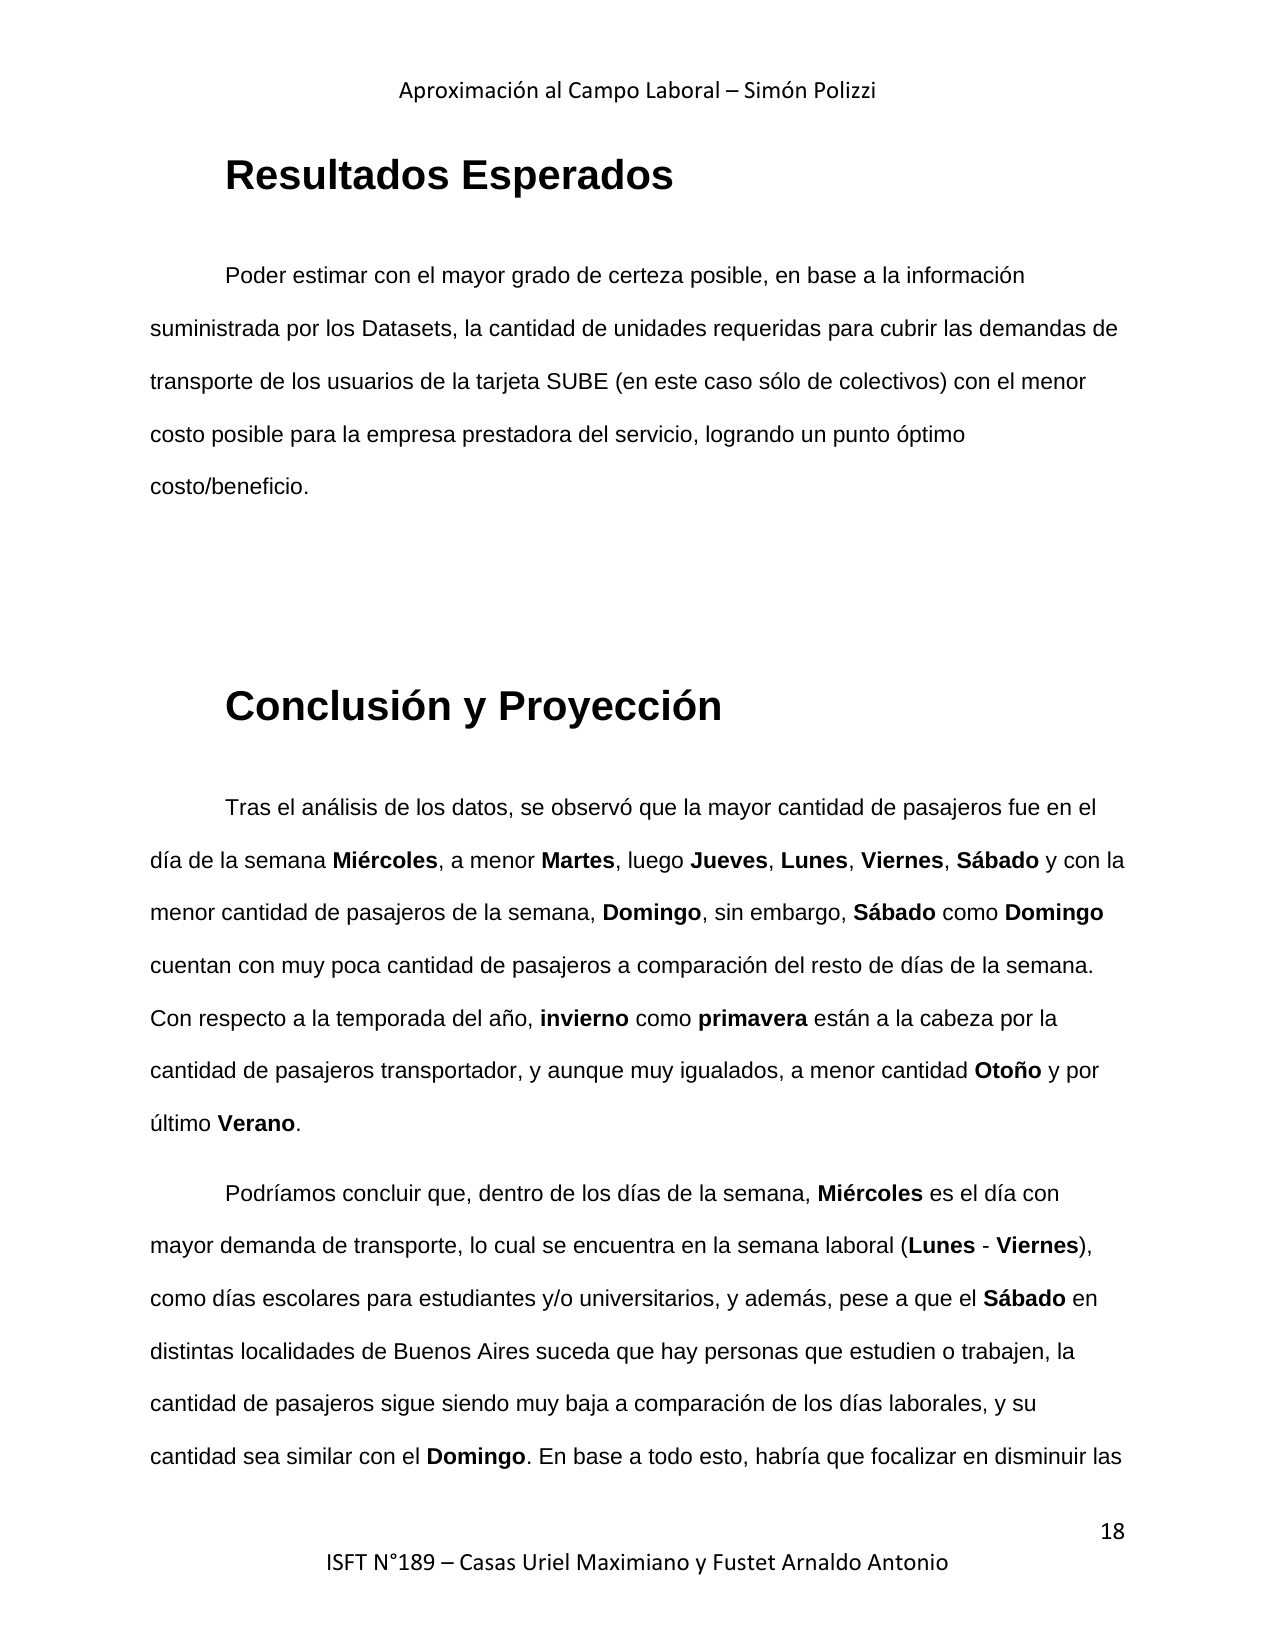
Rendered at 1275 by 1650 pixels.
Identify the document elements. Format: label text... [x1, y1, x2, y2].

text Resultados Esperados [150, 150, 1125, 198]
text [150, 1179, 1125, 1469]
text Conclusión y Proyección [150, 681, 1125, 729]
text Tras el análisis de los datos, se observó que la mayor cantidad de pasajeros fue en el día de la semana Miércoles, a menor Martes, luego Jueves, Lunes, Viernes, Sábado y con la menor cantidad de pasajeros de la semana, Domingo, sin embargo, Sábado como Domingo cuentan con muy poca cantidad de pasajeros a comparación del resto de días de la semana. Con respecto a la temporada del año, invierno como primavera están a la cabeza por la cantidad de pasajeros transportador, y aunque muy igualados, a menor cantidad Otoño y por último Verano. [150, 794, 1125, 1137]
text Poder estimar con el mayor grado de certeza posible, en base a la información suministrada por los Datasets, la cantidad de unidades requeridas para cubrir las demandas de transporte de los usuarios de la tarjeta SUBE (en este caso sólo de colectivos) con el menor costo posible para la empresa prestadora del servicio, logrando un punto óptimo costo/beneficio. [150, 262, 1125, 500]
